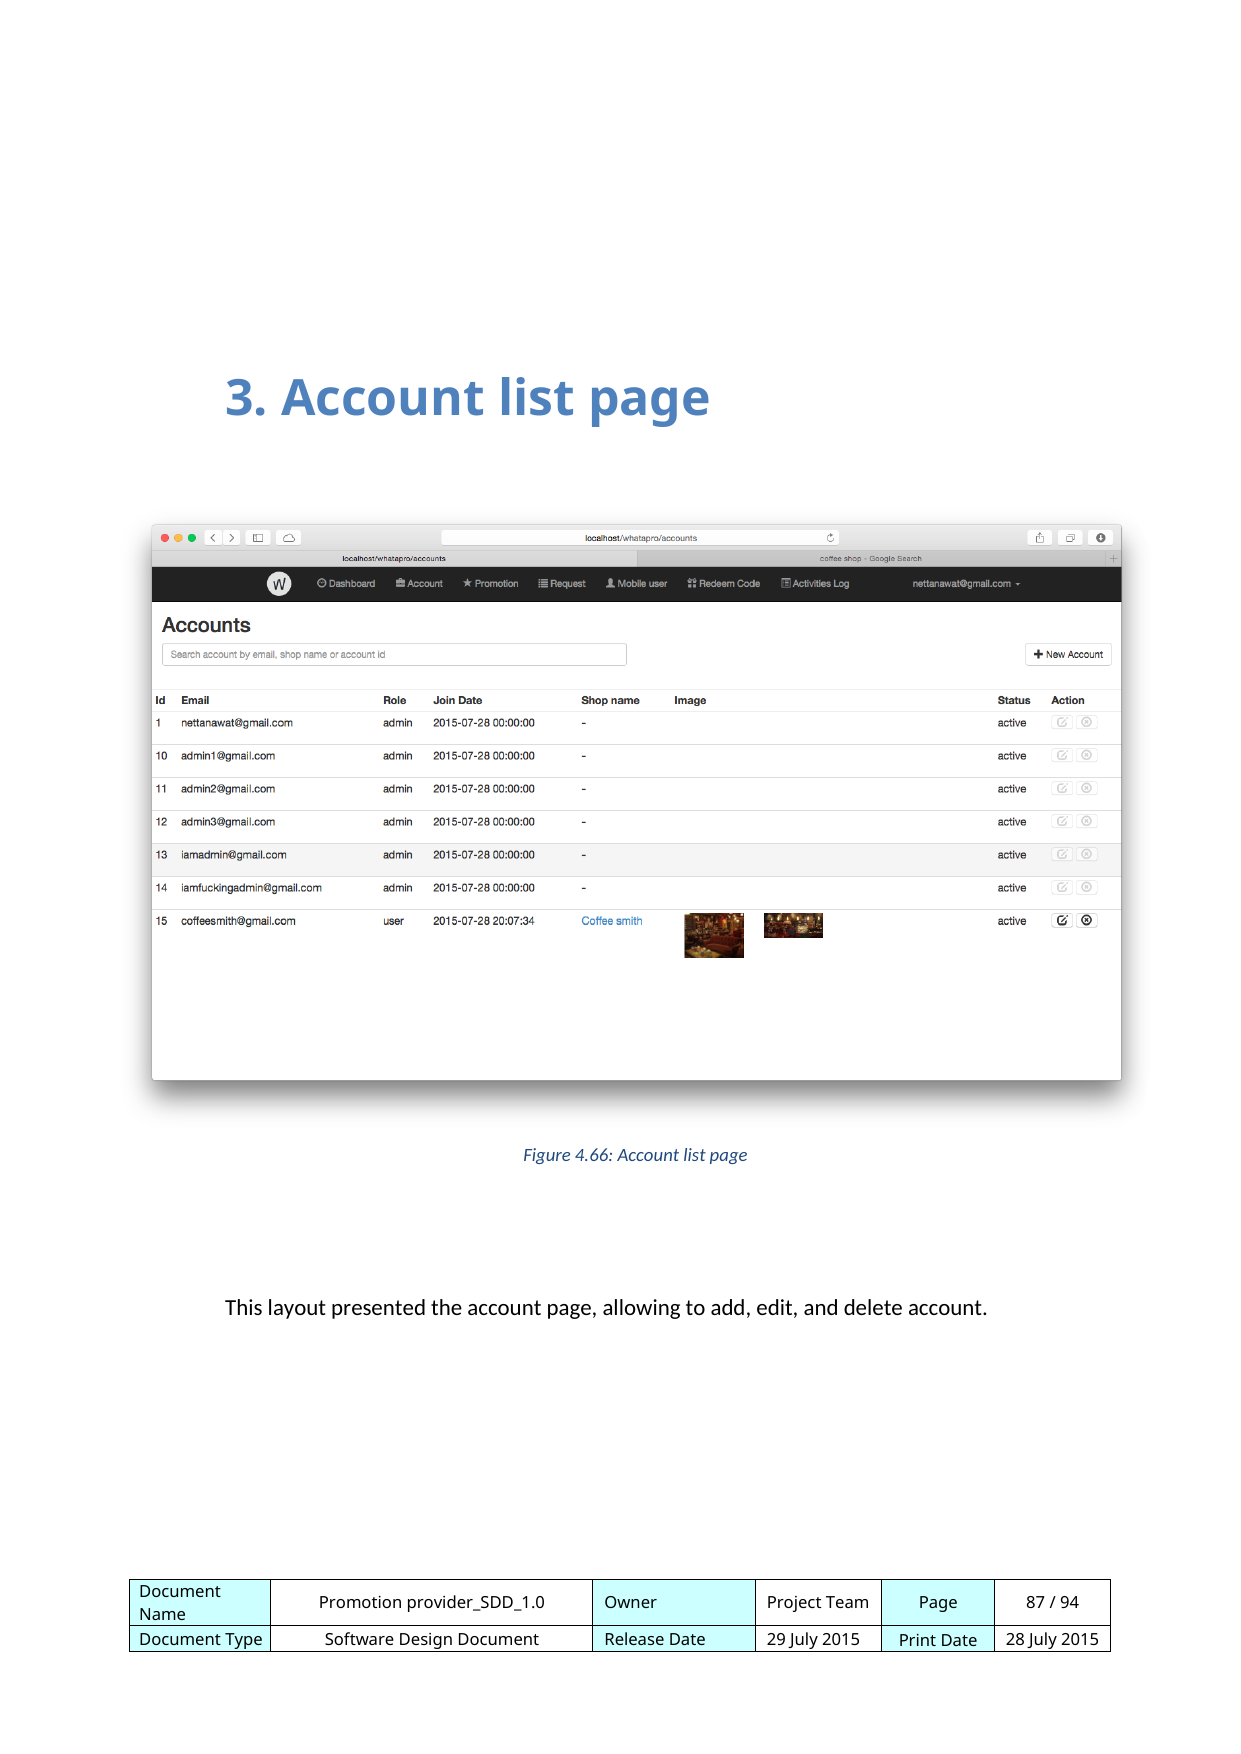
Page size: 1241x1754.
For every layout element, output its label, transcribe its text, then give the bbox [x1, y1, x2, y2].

text This layout presented the account page, allowing to add, edit, and delete account. [225, 1293, 1090, 1321]
subtitle 3. Account list page [150, 362, 1090, 430]
picture [116, 506, 1151, 1129]
